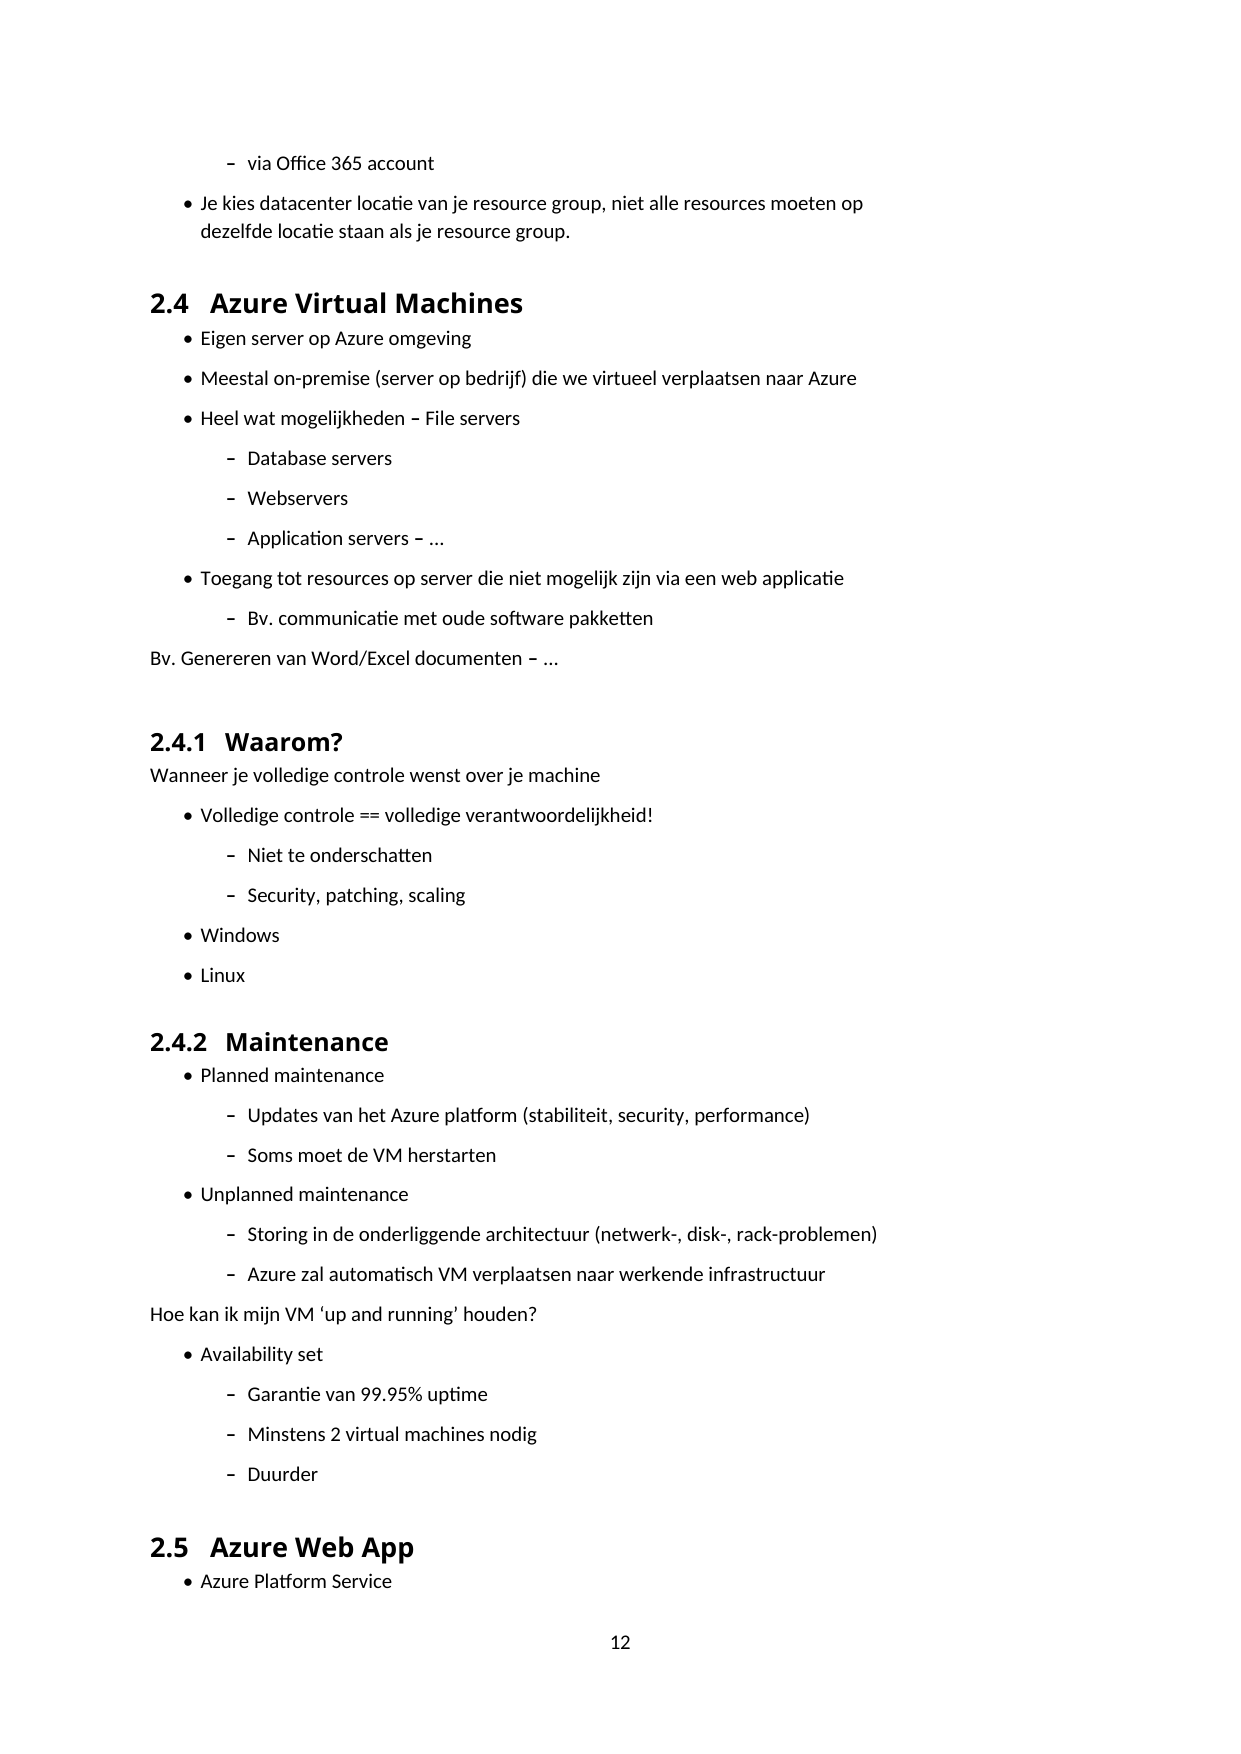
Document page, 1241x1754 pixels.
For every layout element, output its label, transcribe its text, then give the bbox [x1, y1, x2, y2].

list Eigen server op Azure omgeving [183, 325, 934, 351]
list Webservers [226, 485, 934, 511]
list Database servers [226, 445, 934, 471]
list Niet te onderschatten [226, 842, 934, 867]
text Hoe kan ik mijn VM ‘up and running’ houden? [150, 1301, 934, 1327]
list Availability set [183, 1341, 934, 1367]
list Volledige controle == volledige verantwoordelijkheid! [183, 802, 934, 828]
list Minstens 2 virtual machines nodig [226, 1421, 934, 1446]
list Azure zal automatisch VM verplaatsen naar werkende infrastructuur [226, 1261, 934, 1287]
list Linux [183, 962, 934, 987]
subtitle Maintenance [150, 1024, 1090, 1059]
list Duurder [226, 1461, 934, 1486]
list Bv. communicatie met oude software pakketten [226, 605, 934, 631]
list Meestal on-premise (server op bedrijf) die we virtueel verplaatsen naar Azure [183, 365, 934, 391]
text Wanneer je volledige controle wenst over je machine [150, 762, 934, 788]
list Windows [183, 922, 934, 947]
subtitle Azure Virtual Machines [150, 285, 1090, 322]
list Unplanned maintenance [183, 1182, 934, 1207]
list Azure Platform Service [183, 1569, 934, 1594]
list Toegang tot resources op server die niet mogelijk zijn via een web applicatie [183, 565, 934, 591]
list Updates van het Azure platform (stabiliteit, security, performance) [226, 1102, 934, 1127]
subtitle Azure Web App [150, 1528, 1090, 1565]
list Je kies datacenter locatie van je resource group, niet alle resources moeten op dezelfde locatie staan als je resource group. [183, 190, 934, 243]
list Planned maintenance [183, 1062, 934, 1087]
subtitle Waarom? [150, 725, 1090, 759]
list Soms moet de VM herstarten [226, 1142, 934, 1167]
list Storing in de onderliggende architectuur (netwerk-, disk-, rack-problemen) [226, 1222, 934, 1247]
list Garantie van 99.95% uptime [226, 1381, 934, 1407]
text Bv. Genereren van Word/Excel documenten – ... [150, 645, 1090, 671]
list Heel wat mogelijkheden – File servers [183, 405, 934, 431]
list Security, patching, scaling [226, 882, 934, 907]
list Application servers – ... [226, 525, 934, 551]
list via Office 365 account [226, 150, 934, 175]
